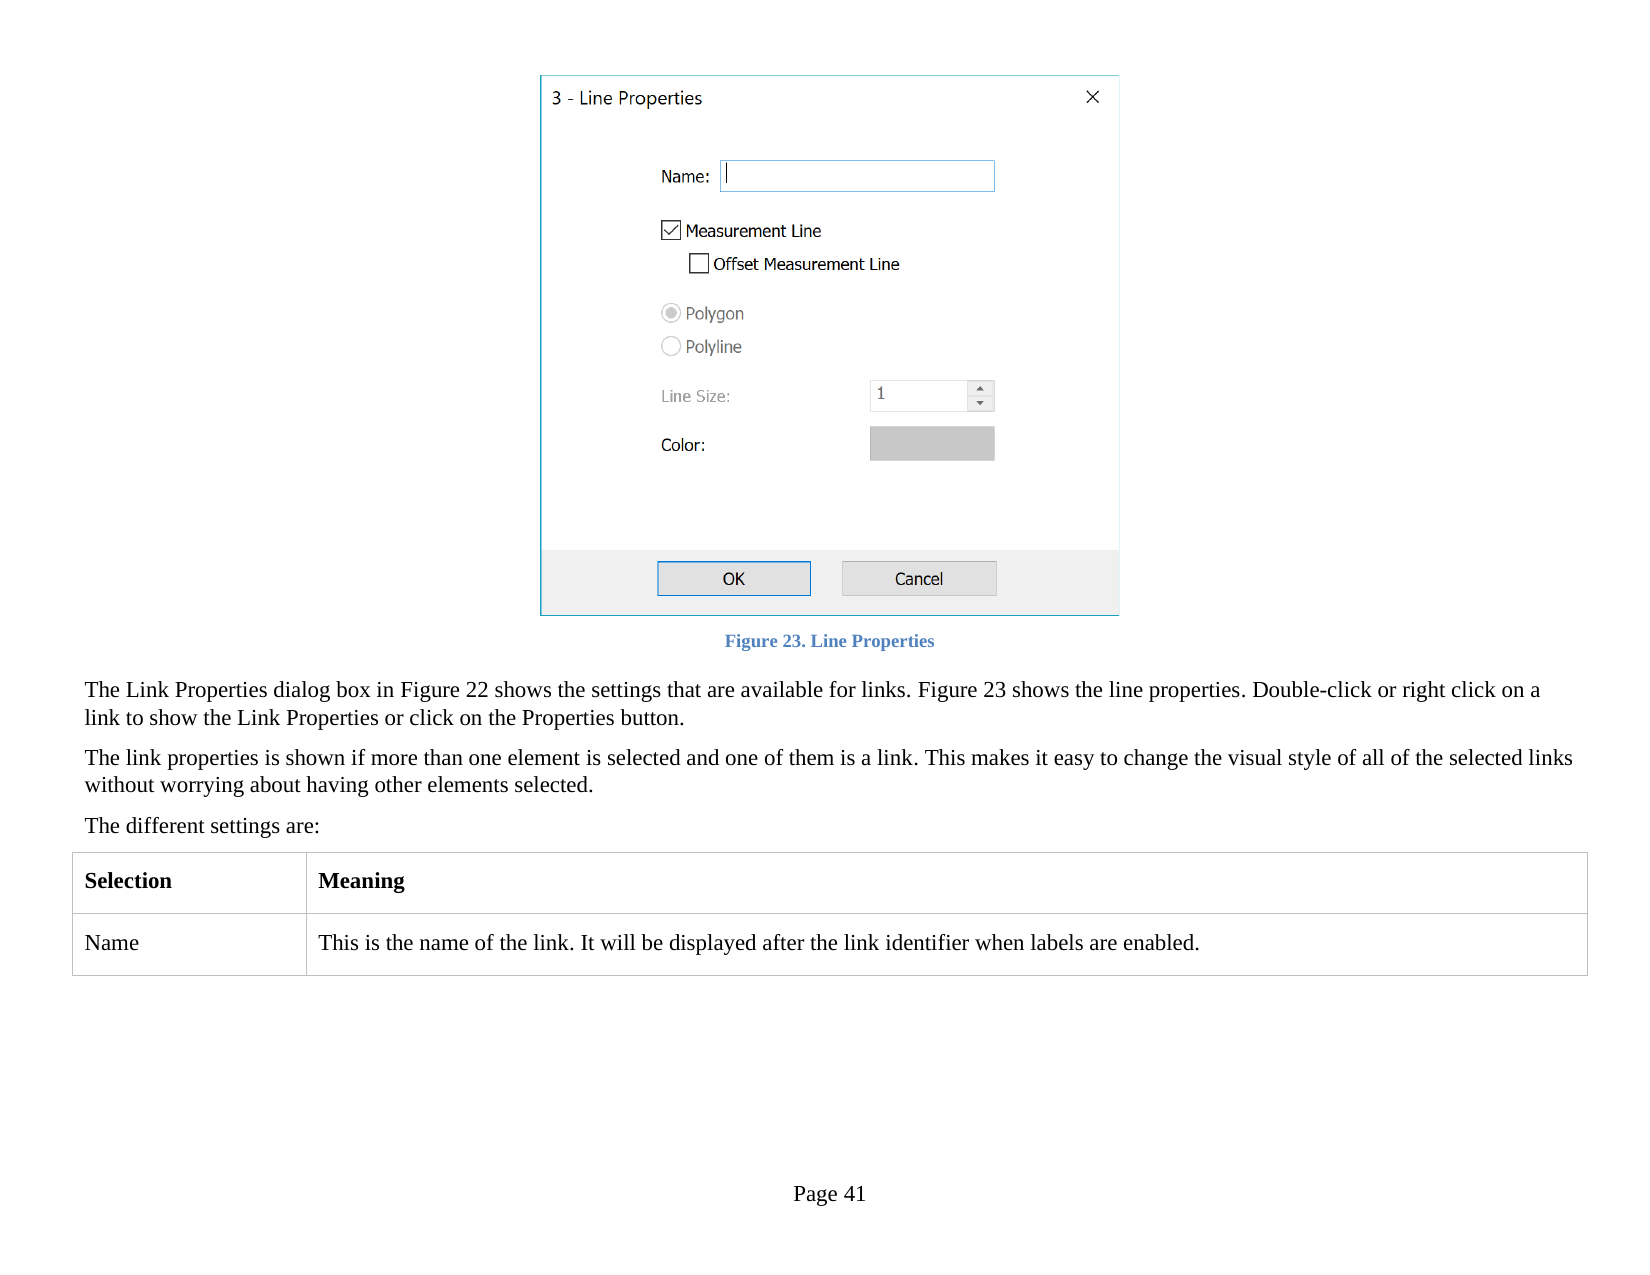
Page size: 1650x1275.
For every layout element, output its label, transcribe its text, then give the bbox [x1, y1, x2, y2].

text The different settings are: [84, 812, 1575, 838]
table_header Meaning [307, 853, 1587, 913]
text Figure 23. Line Properties [84, 630, 1575, 651]
picture [540, 75, 1120, 616]
text The link properties is shown if more than one element is selected and one of them is a link. This makes it easy to change the visual style of all of the selected links without worrying about having other elements selected. [84, 744, 1575, 798]
table_cell This is the name of the link. It will be displayed after the link identifier when labels are enabled. [307, 914, 1587, 975]
table_cell Name [73, 914, 306, 975]
table_header Selection [73, 853, 306, 913]
text The Link Properties dialog box in Figure 22 shows the settings that are available for links. Figure 23 shows the line properties. Double-click or right click on a link to show the Link Properties or click on the Properties button. [84, 676, 1575, 730]
